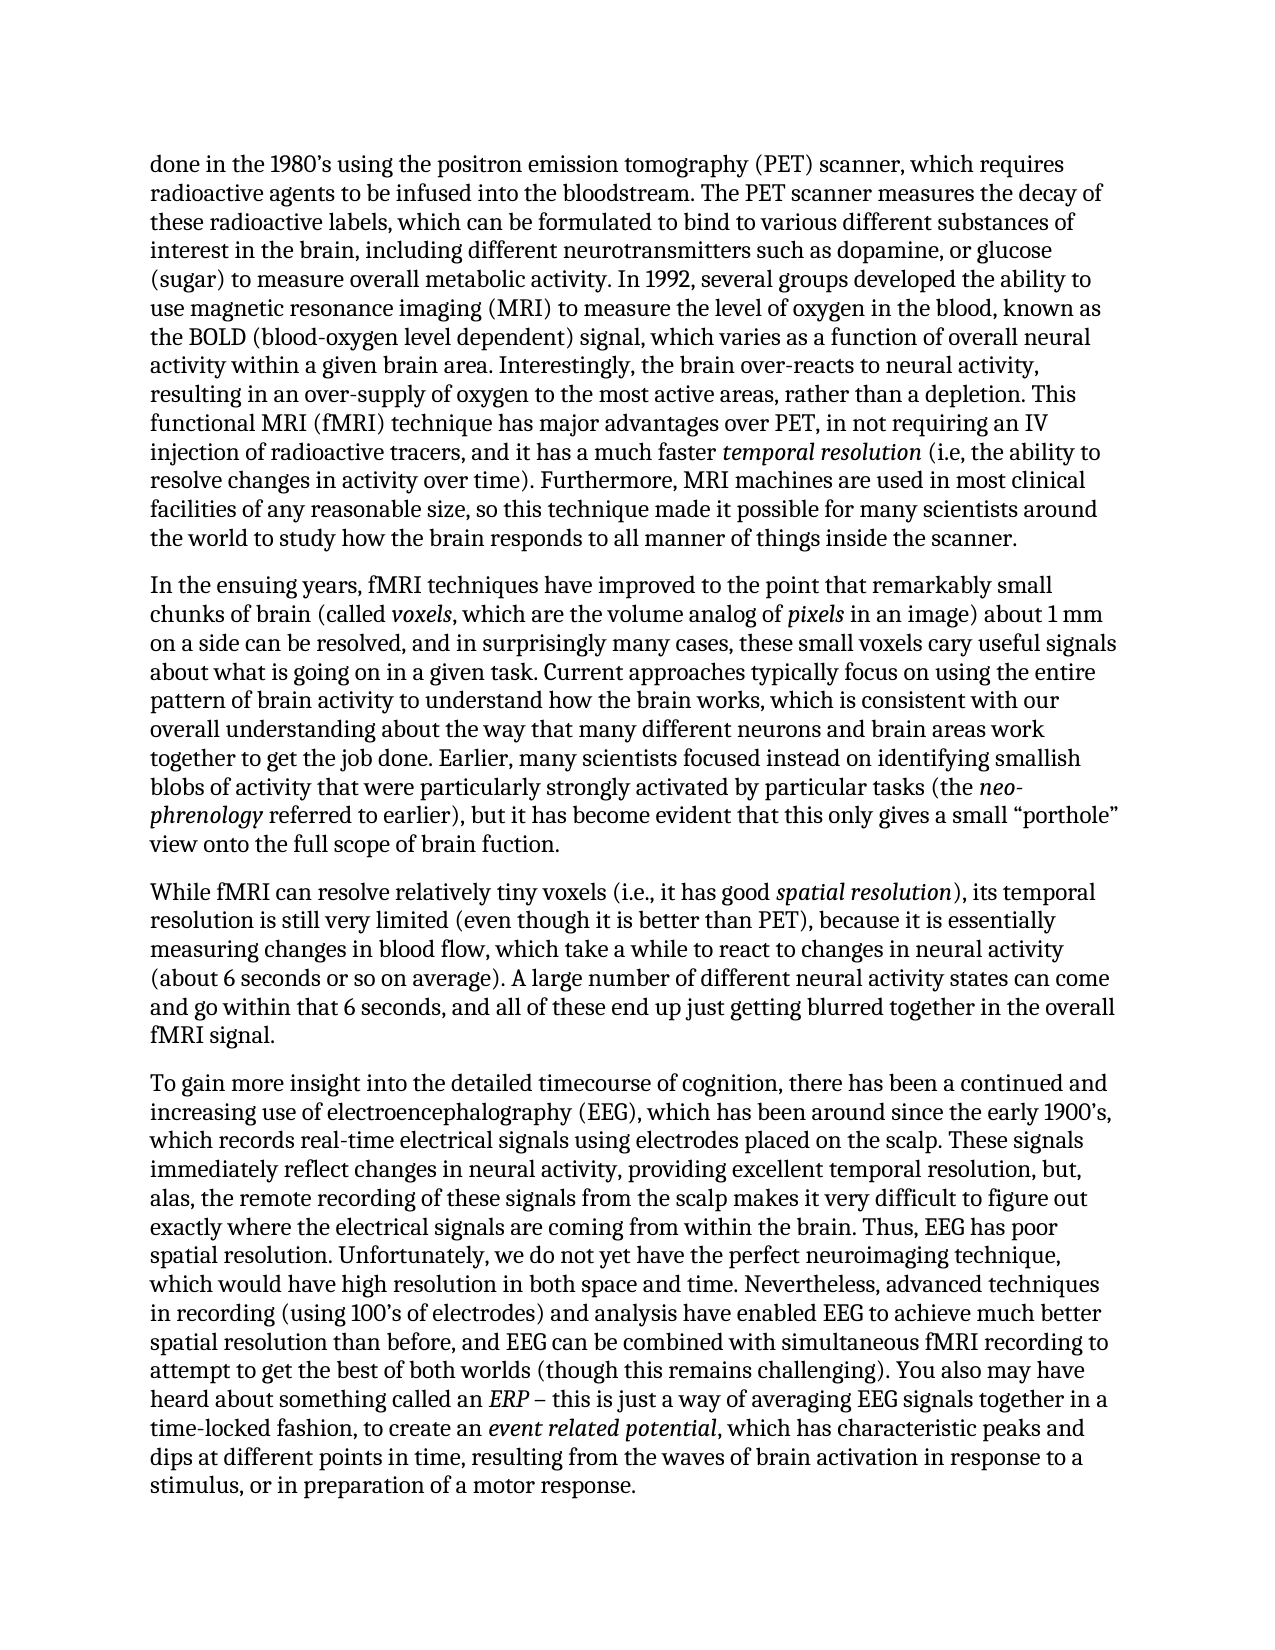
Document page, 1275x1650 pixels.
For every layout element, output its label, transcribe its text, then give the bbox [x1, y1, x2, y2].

text In the ensuing years, fMRI techniques have improved to the point that remarkably small chunks of brain (called voxels, which are the volume analog of pixels in an image) about 1 mm on a side can be resolved, and in surprisingly many cases, these small voxels cary useful signals about what is going on in a given task. Current approaches typically focus on using the entire pattern of brain activity to understand how the brain works, which is consistent with our overall understanding about the way that many different neurons and brain areas work together to get the job done. Earlier, many scientists focused instead on identifying smallish blobs of activity that were particularly strongly activated by particular tasks (the neo-phrenology referred to earlier), but it has become evident that this only gives a small “porthole” view onto the full scope of brain fuction. [150, 571, 1125, 859]
text To gain more insight into the detailed timecourse of cognition, there has been a continued and increasing use of electroencephalography (EEG), which has been around since the early 1900’s, which records real-time electrical signals using electrodes placed on the scalp. These signals immediately reflect changes in neural activity, providing excellent temporal resolution, but, alas, the remote recording of these signals from the scalp makes it very difficult to figure out exactly where the electrical signals are coming from within the brain. Thus, EEG has poor spatial resolution. Unfortunately, we do not yet have the perfect neuroimaging technique, which would have high resolution in both space and time. Nevertheless, advanced techniques in recording (using 100’s of electrodes) and analysis have enabled EEG to achieve much better spatial resolution than before, and EEG can be combined with simultaneous fMRI recording to attempt to get the best of both worlds (though this remains challenging). You also may have heard about something called an ERP – this is just a way of averaging EEG signals together in a time-locked fashion, to create an event related potential, which has characteristic peaks and dips at different points in time, resulting from the waves of brain activation in response to a stimulus, or in preparation of a motor response. [150, 1069, 1125, 1500]
text While fMRI can resolve relatively tiny voxels (i.e., it has good spatial resolution), its temporal resolution is still very limited (even though it is better than PET), because it is essentially measuring changes in blood flow, which take a while to react to changes in neural activity (about 6 seconds or so on average). A large number of different neural activity states can come and go within that 6 seconds, and all of these end up just getting blurred together in the overall fMRI signal. [150, 877, 1125, 1050]
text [150, 150, 1125, 552]
